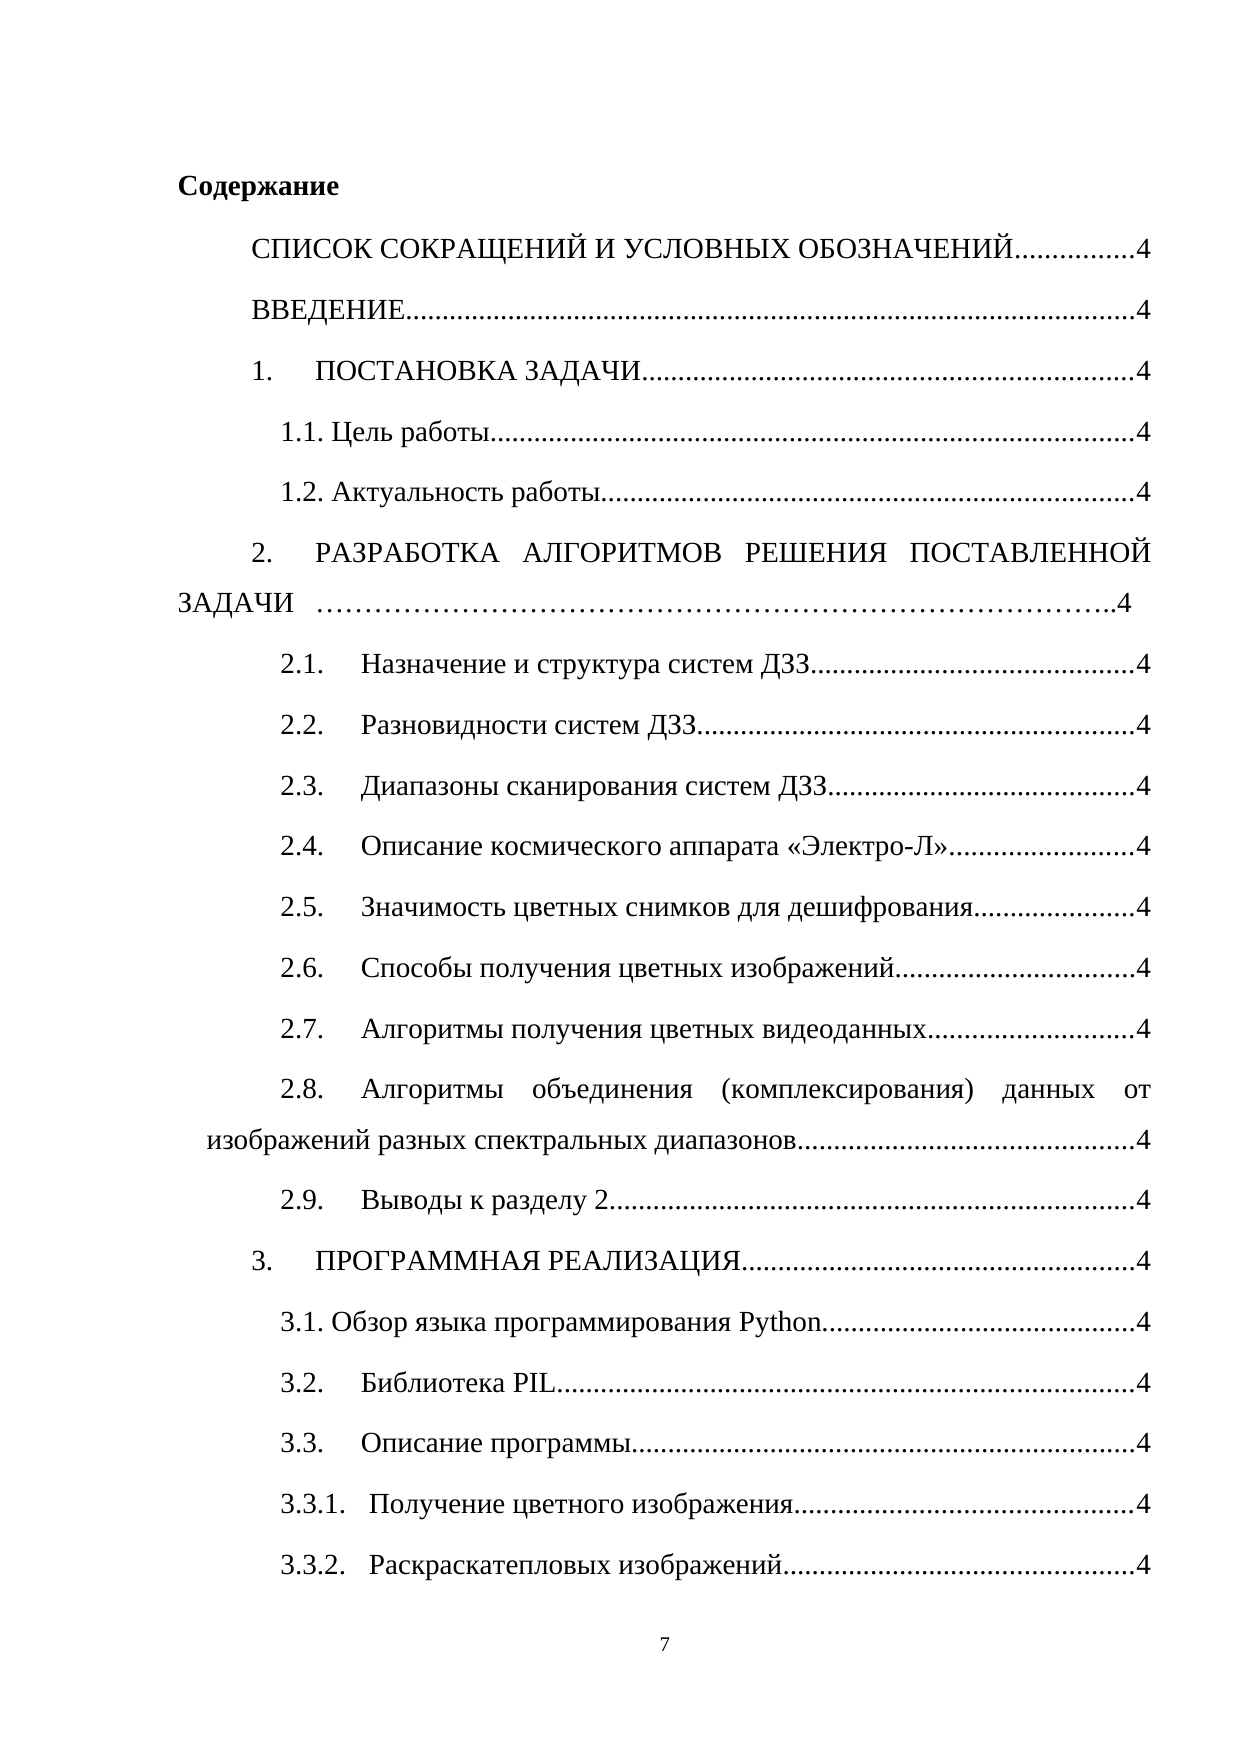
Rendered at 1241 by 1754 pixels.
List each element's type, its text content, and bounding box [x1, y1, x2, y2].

text 2.5. Значимость цветных снимков для дешифрования 4 [206, 889, 1152, 923]
text 3.2. Библиотека PIL 4 [206, 1365, 1152, 1398]
subtitle Содержание [177, 168, 1152, 202]
text 2.1. Назначение и структура систем ДЗЗ 4 [206, 646, 1152, 680]
text 3.1. Обзор языка программирования Python 4 [206, 1304, 1152, 1337]
text 2.6. Способы получения цветных изображений 4 [206, 950, 1152, 983]
text 3. ПРОГРАММНАЯ РЕАЛИЗАЦИЯ 4 [177, 1243, 1152, 1277]
text ВВЕДЕНИЕ 4 [177, 292, 1152, 326]
text 3.3.2. Раскраскатепловых изображений 4 [206, 1547, 1152, 1580]
text 2.9. Выводы к разделу 2 4 [206, 1182, 1152, 1216]
text 2.3. Диапазоны сканирования систем ДЗЗ 4 [206, 768, 1152, 801]
text 2.4. Описание космического аппарата «Электро-Л» 4 [206, 828, 1152, 862]
text 2. Разработка алгоритмов решения поставленной задачи ………………………………………………………………………..4 [177, 535, 1152, 619]
text 2.7. Алгоритмы получения цветных видеоданных 4 [206, 1011, 1152, 1044]
text 3.3. Описание программы 4 [206, 1425, 1152, 1459]
text СПИСОК СОКРАЩЕНИЙ И УСЛОВНЫХ ОБОЗНАЧЕНИЙ 4 [177, 232, 1152, 265]
text 1.2. Актуальность работы 4 [206, 474, 1152, 508]
text 2.8. Алгоритмы объединения (комплексирования) данных от изображений разных спектральных диапазонов 4 [206, 1071, 1152, 1155]
text 1. ПОСТАНОВКА ЗАДАЧИ 4 [177, 353, 1152, 387]
text 3.3.1. Получение цветного изображения 4 [206, 1486, 1152, 1520]
text 1.1. Цель работы 4 [206, 414, 1152, 447]
text 2.2. Разновидности систем ДЗЗ 4 [206, 707, 1152, 741]
